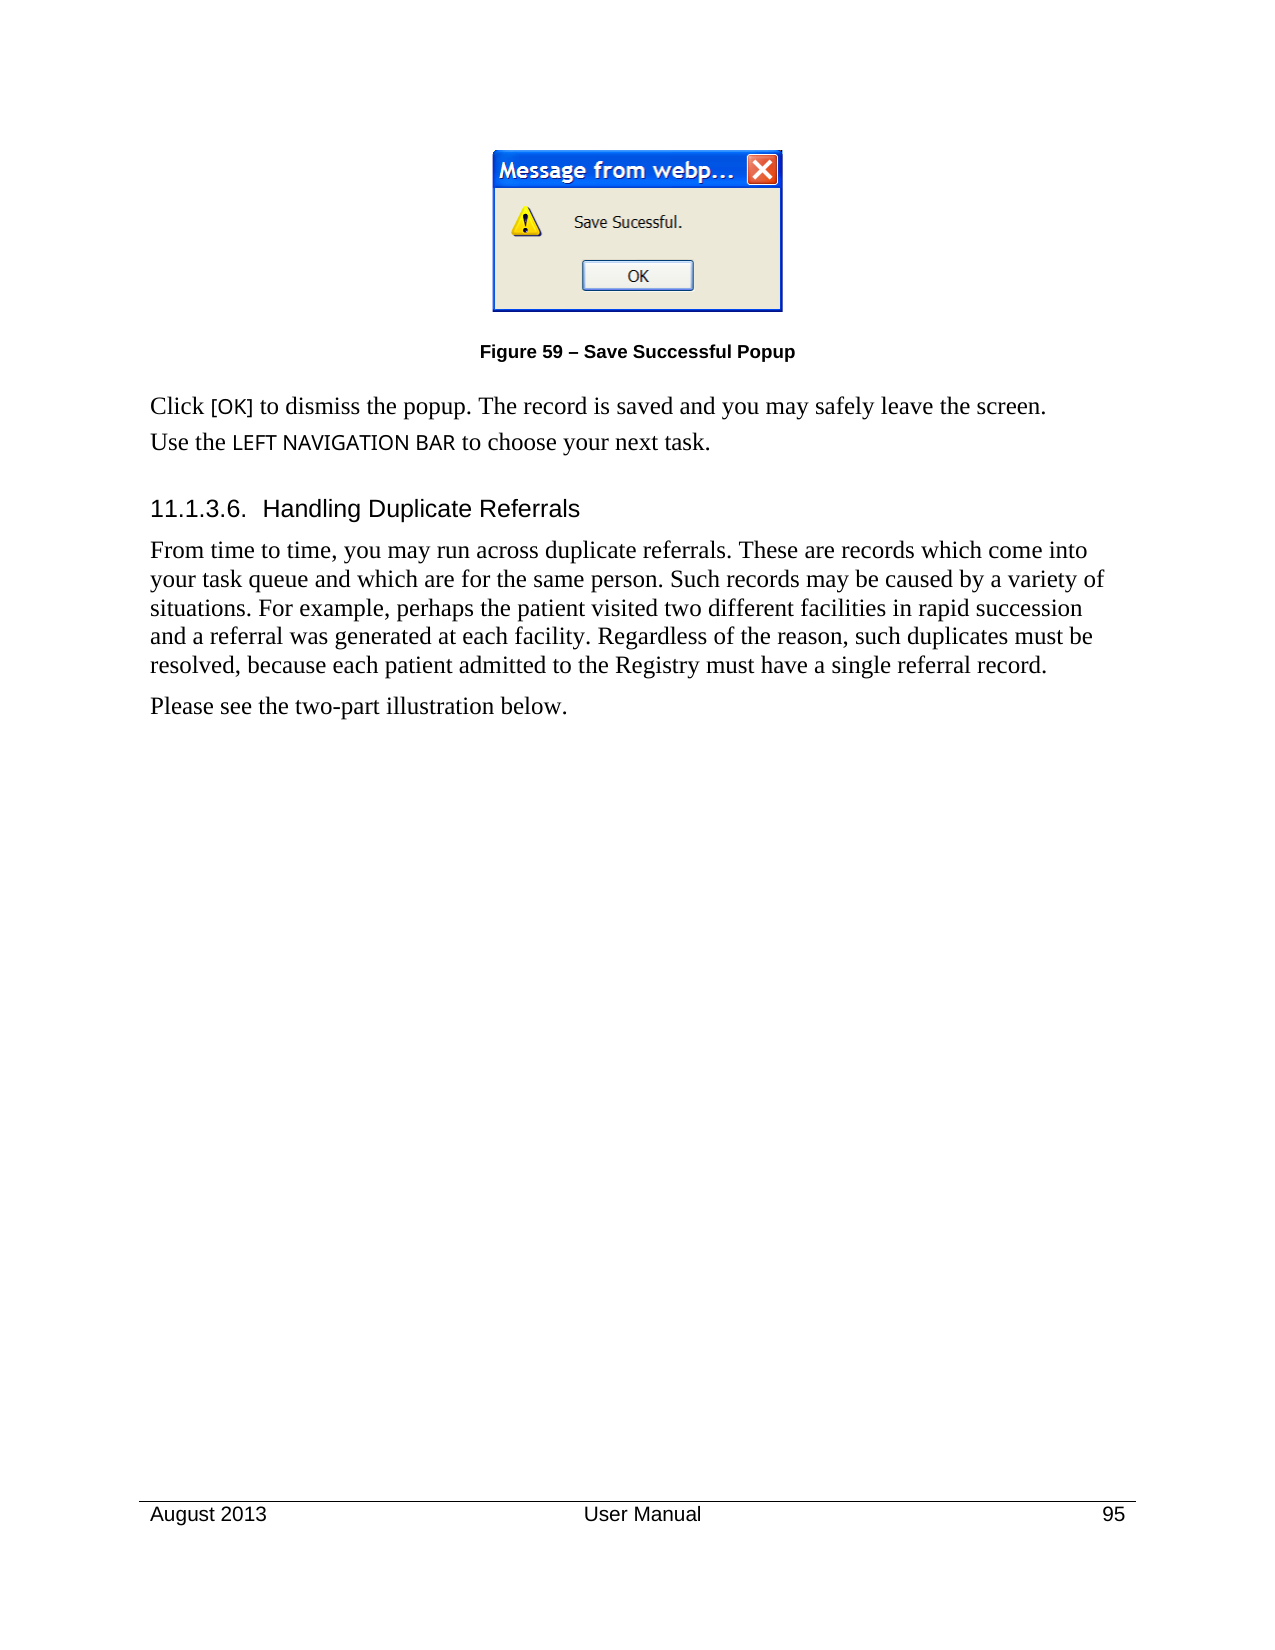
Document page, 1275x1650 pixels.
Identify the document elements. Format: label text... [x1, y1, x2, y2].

text Use the LEFT NAVIGATION BAR to choose your next task. [150, 427, 1125, 456]
text Figure 59 – Save Successful Popup [150, 340, 1125, 362]
text Click [OK] to dismiss the popup. The record is saved and you may safely leave the screen. [150, 391, 1125, 421]
text Please see the two-part illustration below. [150, 691, 1125, 720]
subtitle Handling Duplicate Referrals [150, 494, 1125, 523]
picture [492, 150, 783, 312]
text From time to time, you may run across duplicate referrals. These are records which come into your task queue and which are for the same person. Such records may be caused by a variety of situations. For example, perhaps the patient visited two different facilities in rapid succession and a referral was generated at each facility. Regardless of the reason, such duplicates must be resolved, because each patient admitted to the Registry must have a single referral record. [150, 535, 1125, 679]
